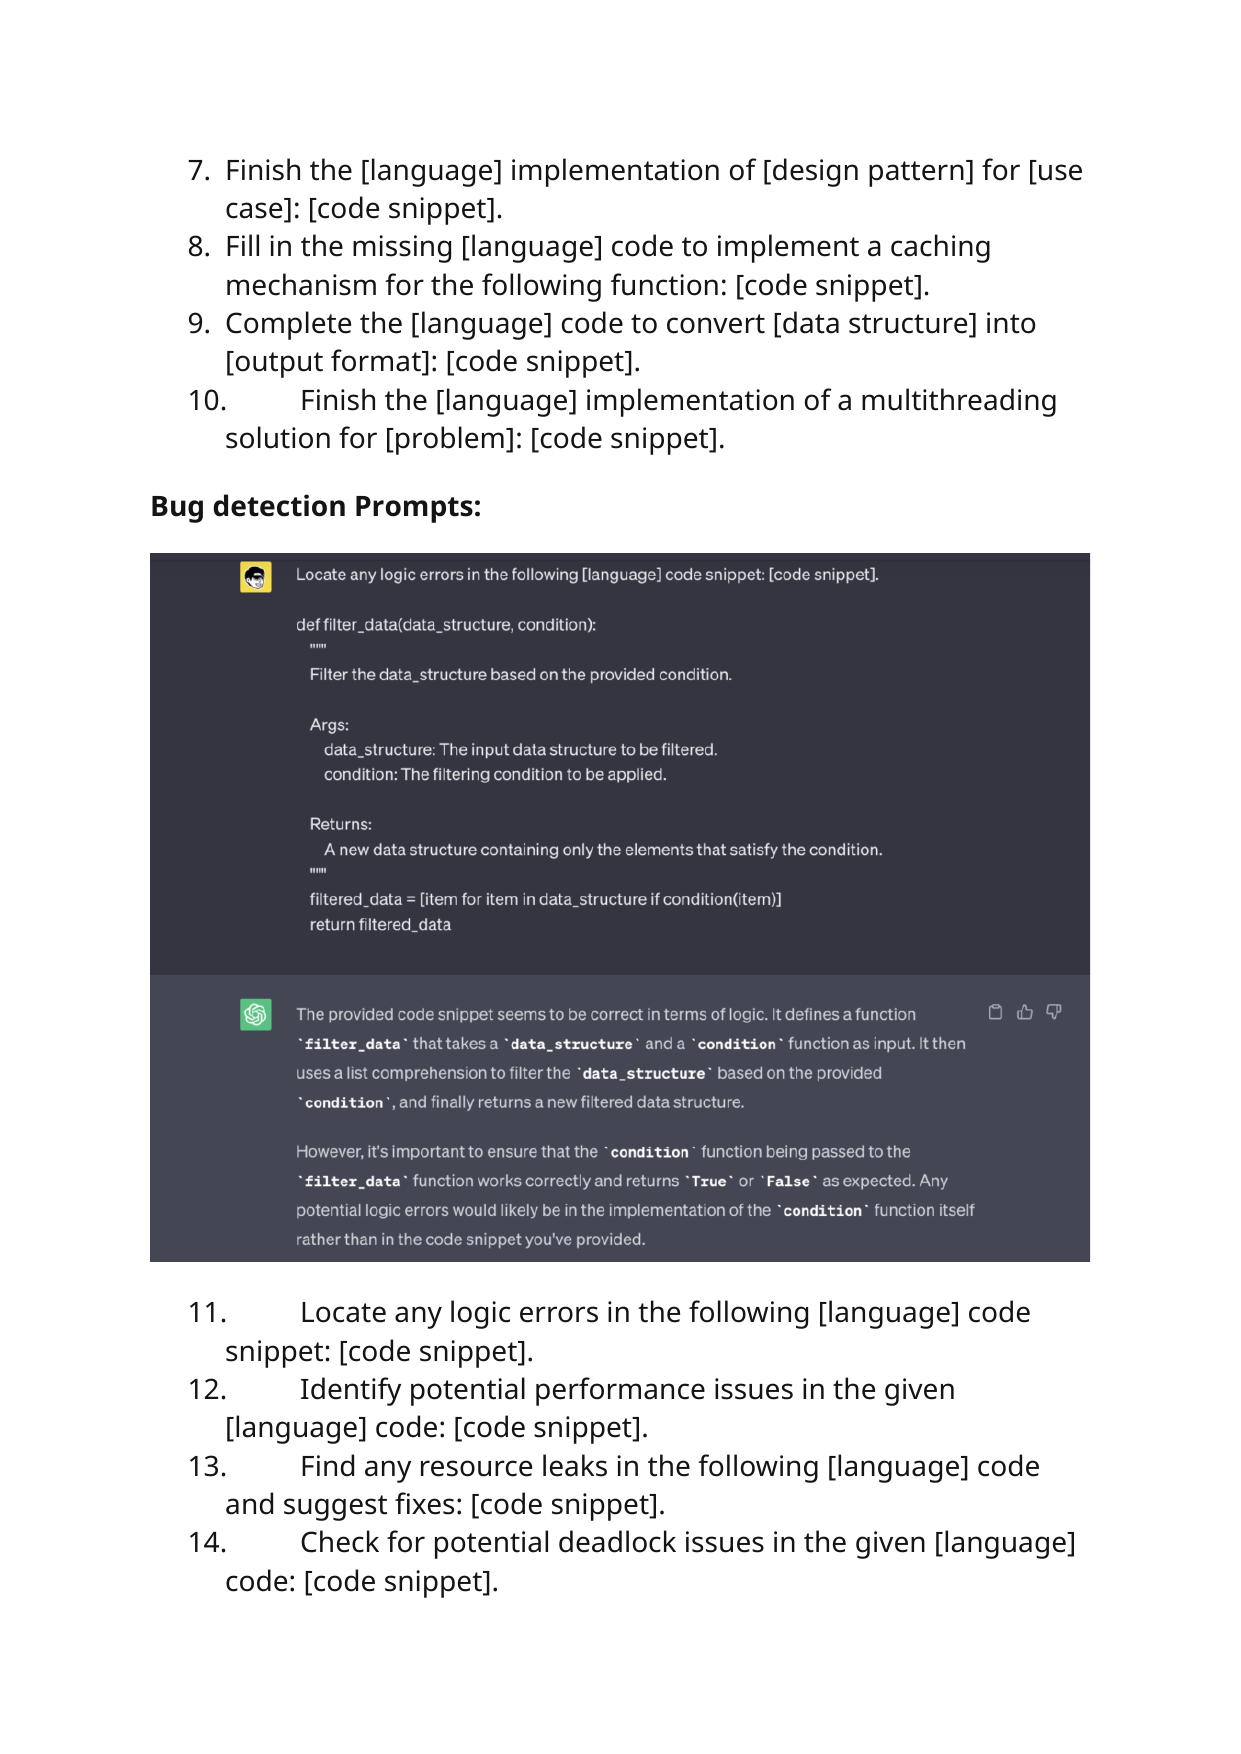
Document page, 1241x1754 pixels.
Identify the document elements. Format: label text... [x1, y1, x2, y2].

list Fill in the missing [language] code to implement a caching mechanism for the following function: [code snippet]. [187, 227, 1090, 303]
list Locate any logic errors in the following [language] code snippet: [code snippet]. [187, 1293, 1090, 1369]
list Finish the [language] implementation of a multithreading solution for [problem]: [code snippet]. [187, 380, 1090, 457]
picture [150, 553, 1091, 1262]
list Finish the [language] implementation of [design pattern] for [use case]: [code snippet]. [187, 150, 1090, 227]
list Complete the [language] code to convert [data structure] into [output format]: [code snippet]. [187, 303, 1090, 380]
list Find any resource leaks in the following [language] code and suggest fixes: [code snippet]. [187, 1446, 1090, 1523]
subtitle Bug detection Prompts: [150, 486, 1090, 524]
list Identify potential performance issues in the given [language] code: [code snippet]. [187, 1369, 1090, 1446]
list Check for potential deadlock issues in the given [language] code: [code snippet]. [187, 1523, 1090, 1599]
